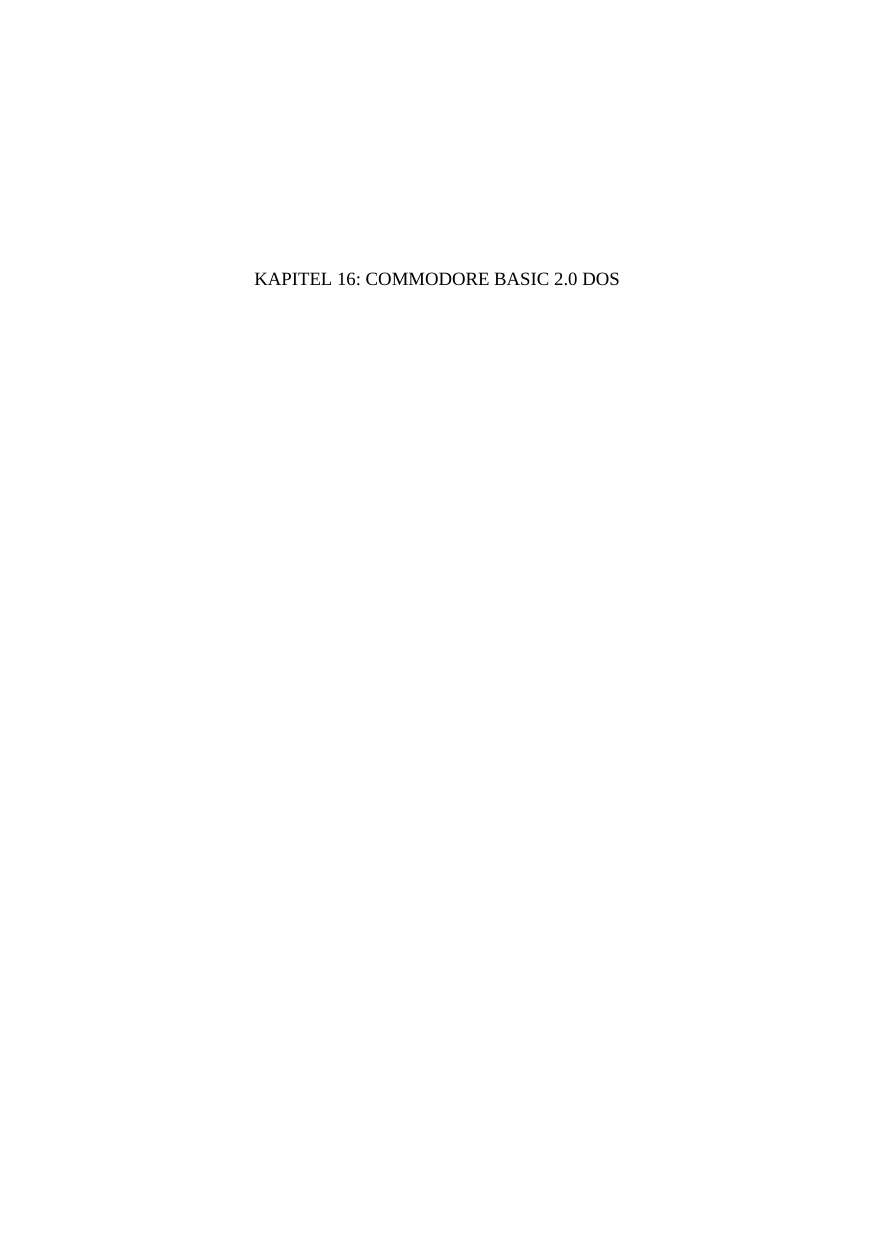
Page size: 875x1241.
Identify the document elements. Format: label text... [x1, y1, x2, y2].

text KAPITEL 16: COMMODORE BASIC 2.0 DOS [148, 267, 726, 289]
